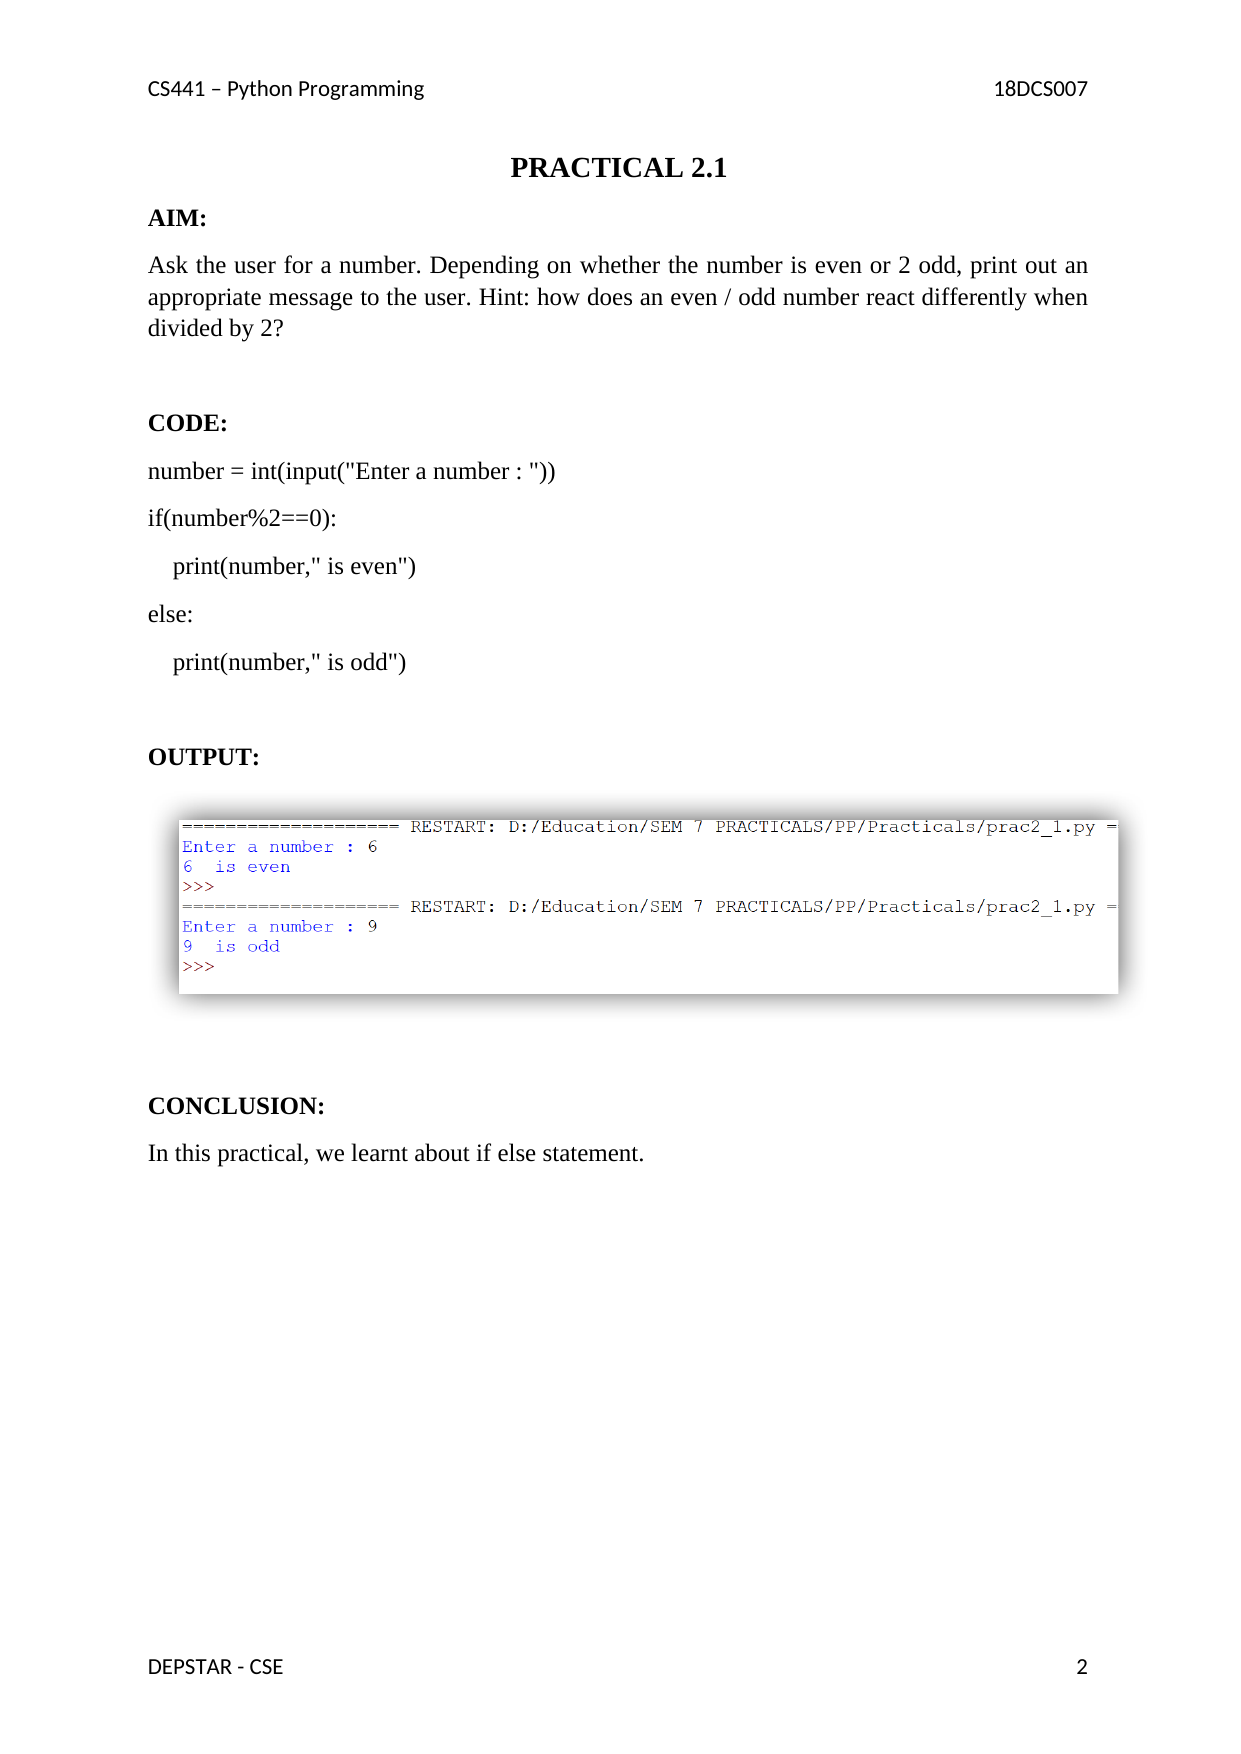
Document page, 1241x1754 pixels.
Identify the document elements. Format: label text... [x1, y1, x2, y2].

text PRACTICAL 2.1 [148, 150, 1090, 183]
text print(number," is odd") [148, 647, 1090, 675]
text In this practical, we learnt about if else statement. [148, 1138, 1090, 1167]
picture [178, 820, 1119, 994]
text print(number," is even") [148, 551, 1090, 580]
text number = int(input("Enter a number : ")) [148, 456, 1090, 484]
text Ask the user for a number. Depending on whether the number is even or 2 odd, print out an appropriate message to the user. Hint: how does an even / odd number react differently when divided by 2? [148, 251, 1090, 341]
text if(number%2==0): [148, 503, 1090, 532]
text else: [148, 599, 1090, 628]
text OUTPUT: [148, 742, 1090, 771]
text CODE: [148, 408, 1090, 437]
text AIM: [148, 203, 1090, 232]
text CONCLUSION: [148, 1091, 1090, 1119]
